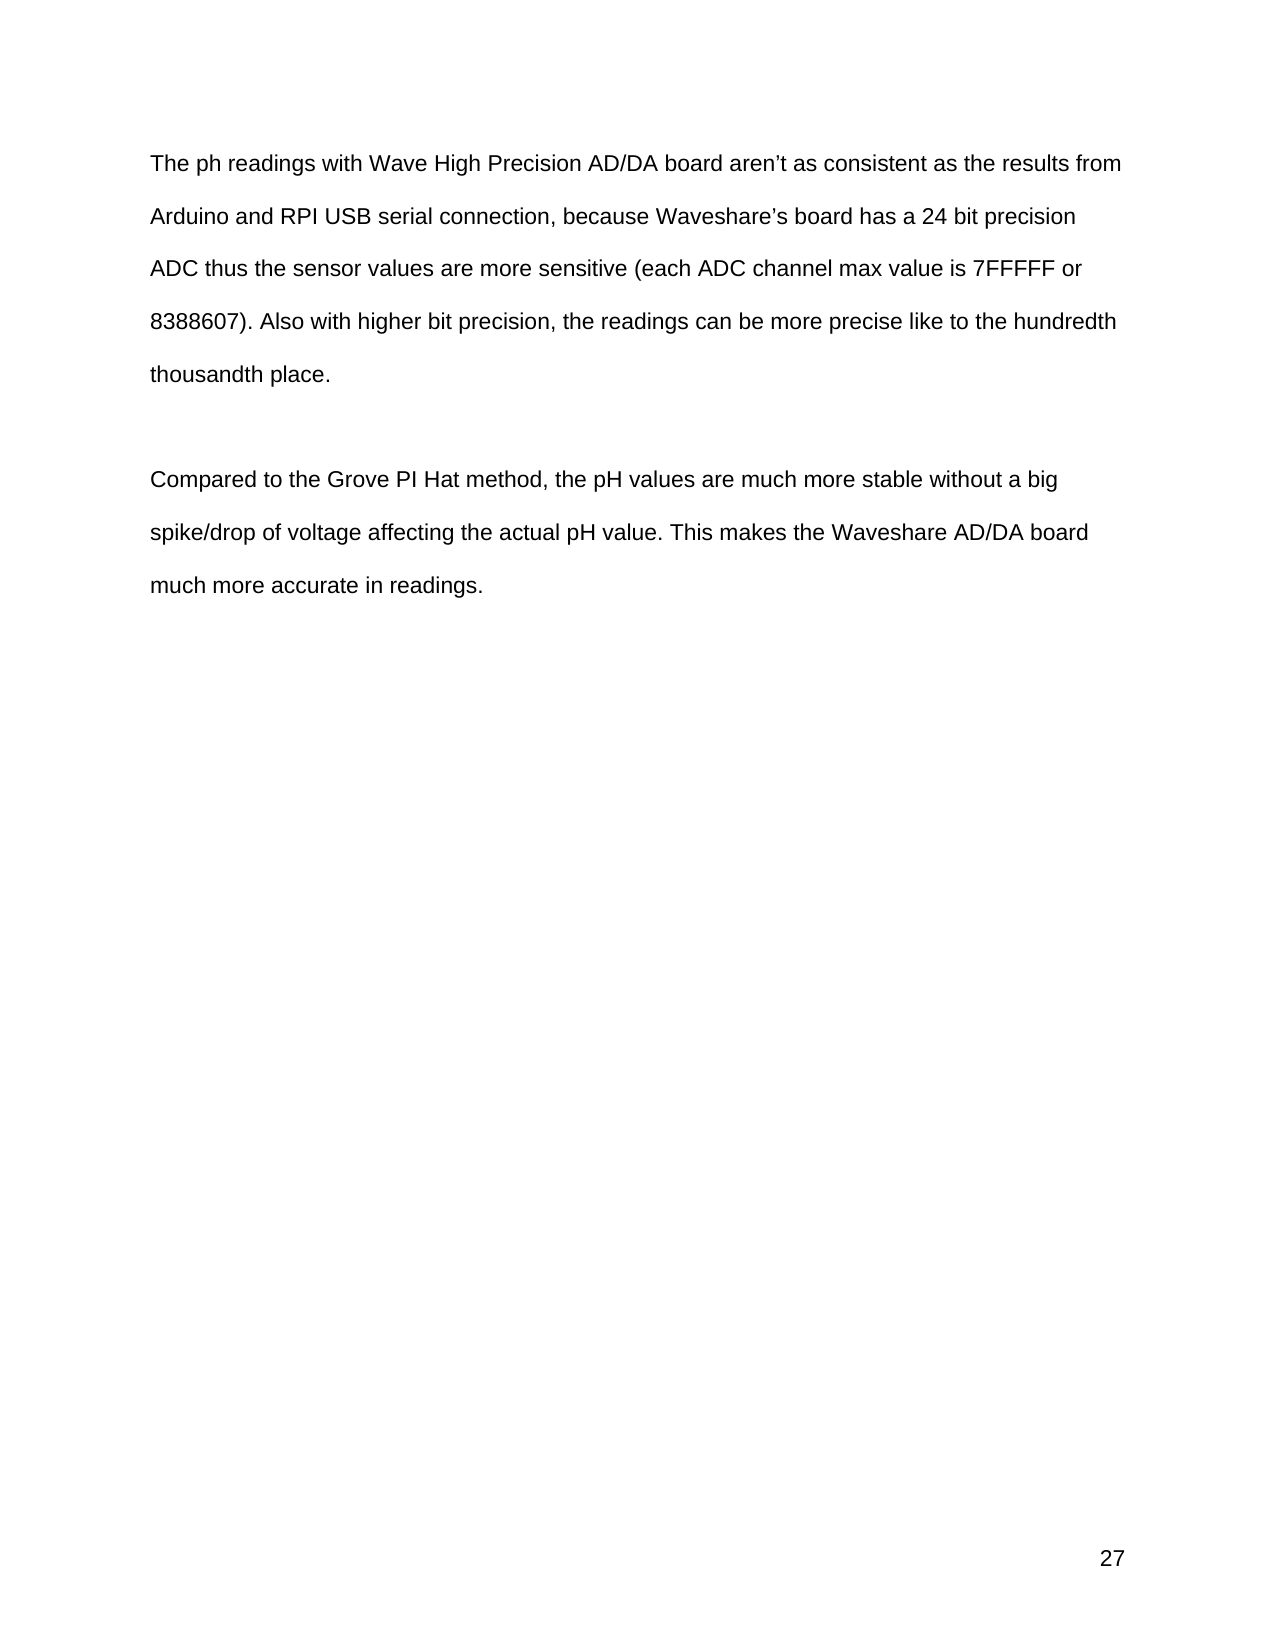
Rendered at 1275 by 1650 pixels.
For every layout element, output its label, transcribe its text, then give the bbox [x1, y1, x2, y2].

text The ph readings with Wave High Precision AD/DA board aren’t as consistent as the results from Arduino and RPI USB serial connection, because Waveshare’s board has a 24 bit precision ADC thus the sensor values are more sensitive (each ADC channel max value is 7FFFFF or 8388607). Also with higher bit precision, the readings can be more precise like to the hundredth thousandth place. [150, 150, 1125, 387]
text Compared to the Grove PI Hat method, the pH values are much more stable without a big spike/drop of voltage affecting the actual pH value. This makes the Waveshare AD/DA board much more accurate in readings. [150, 466, 1125, 598]
